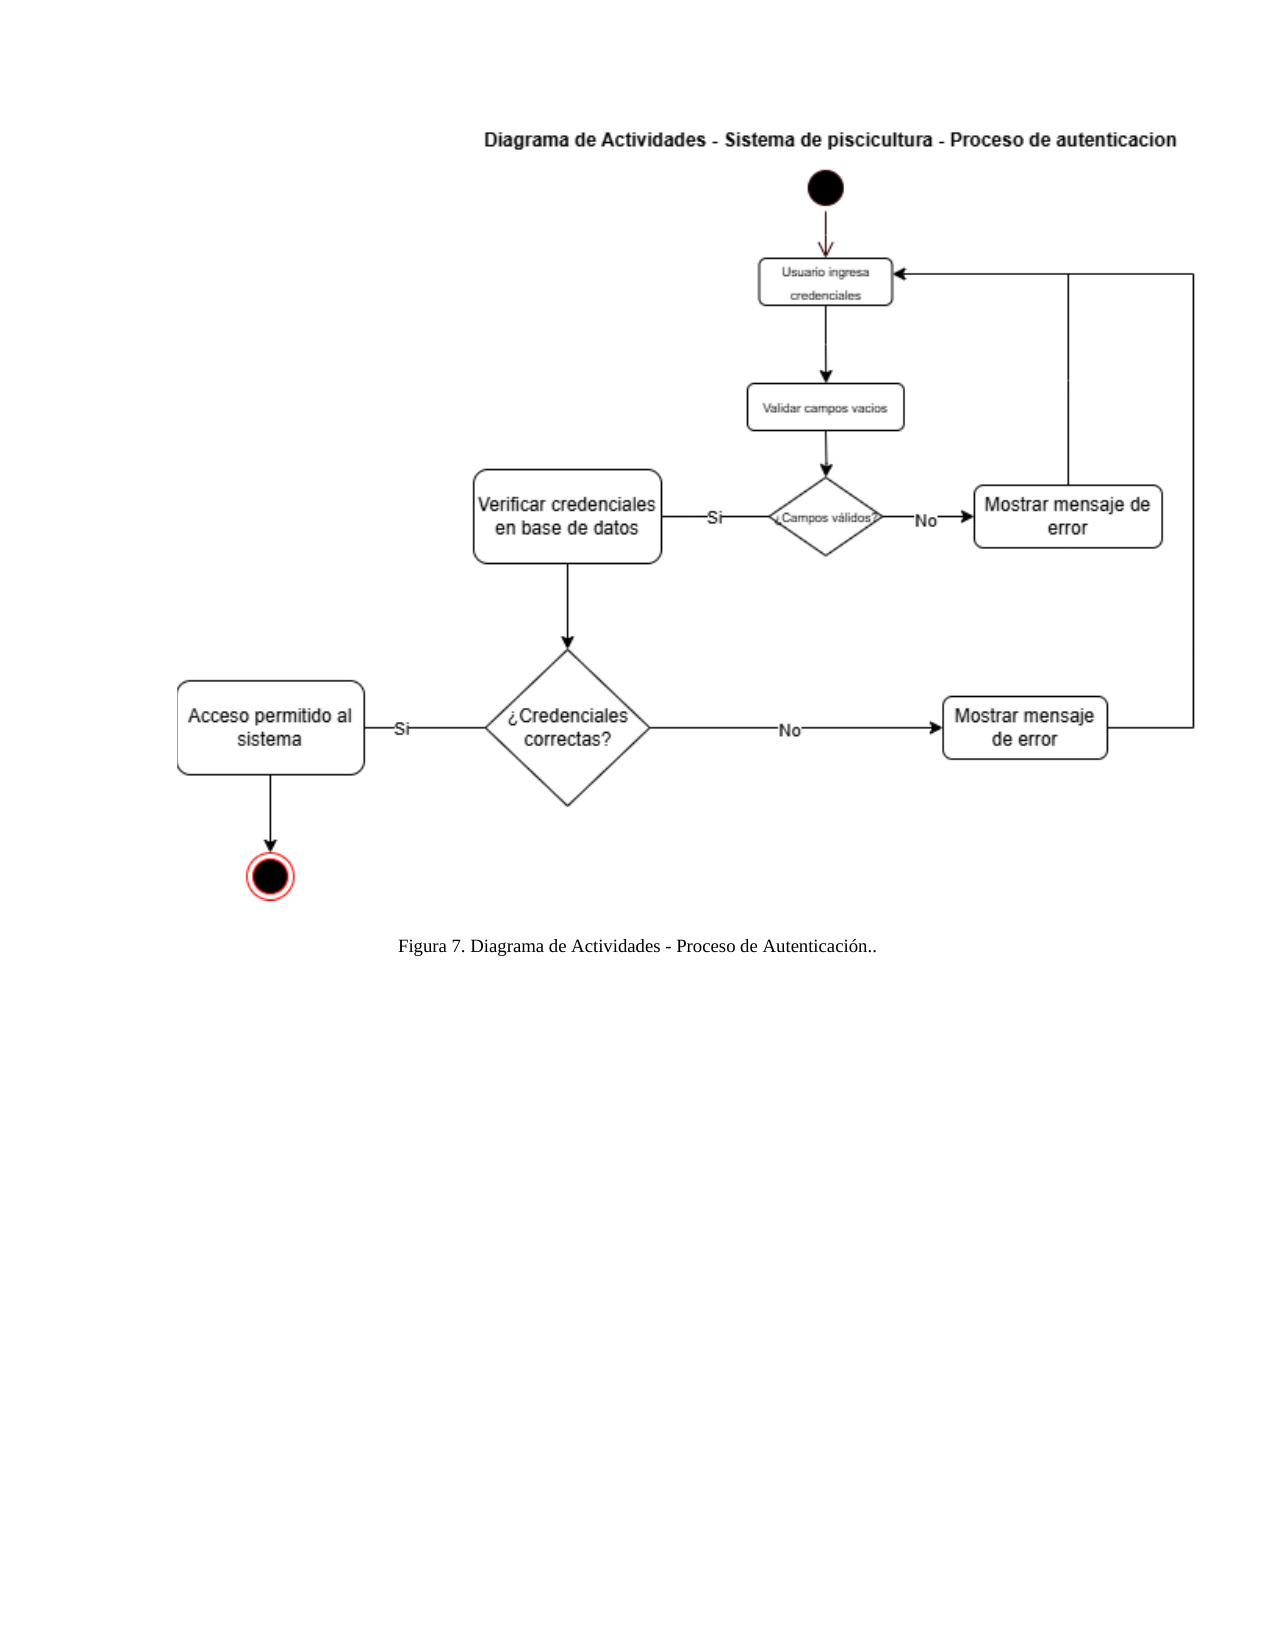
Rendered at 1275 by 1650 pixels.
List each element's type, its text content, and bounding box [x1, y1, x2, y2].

picture [177, 118, 1207, 901]
text Figura 7. Diagrama de Actividades - Proceso de Autenticación.. [118, 935, 1157, 956]
